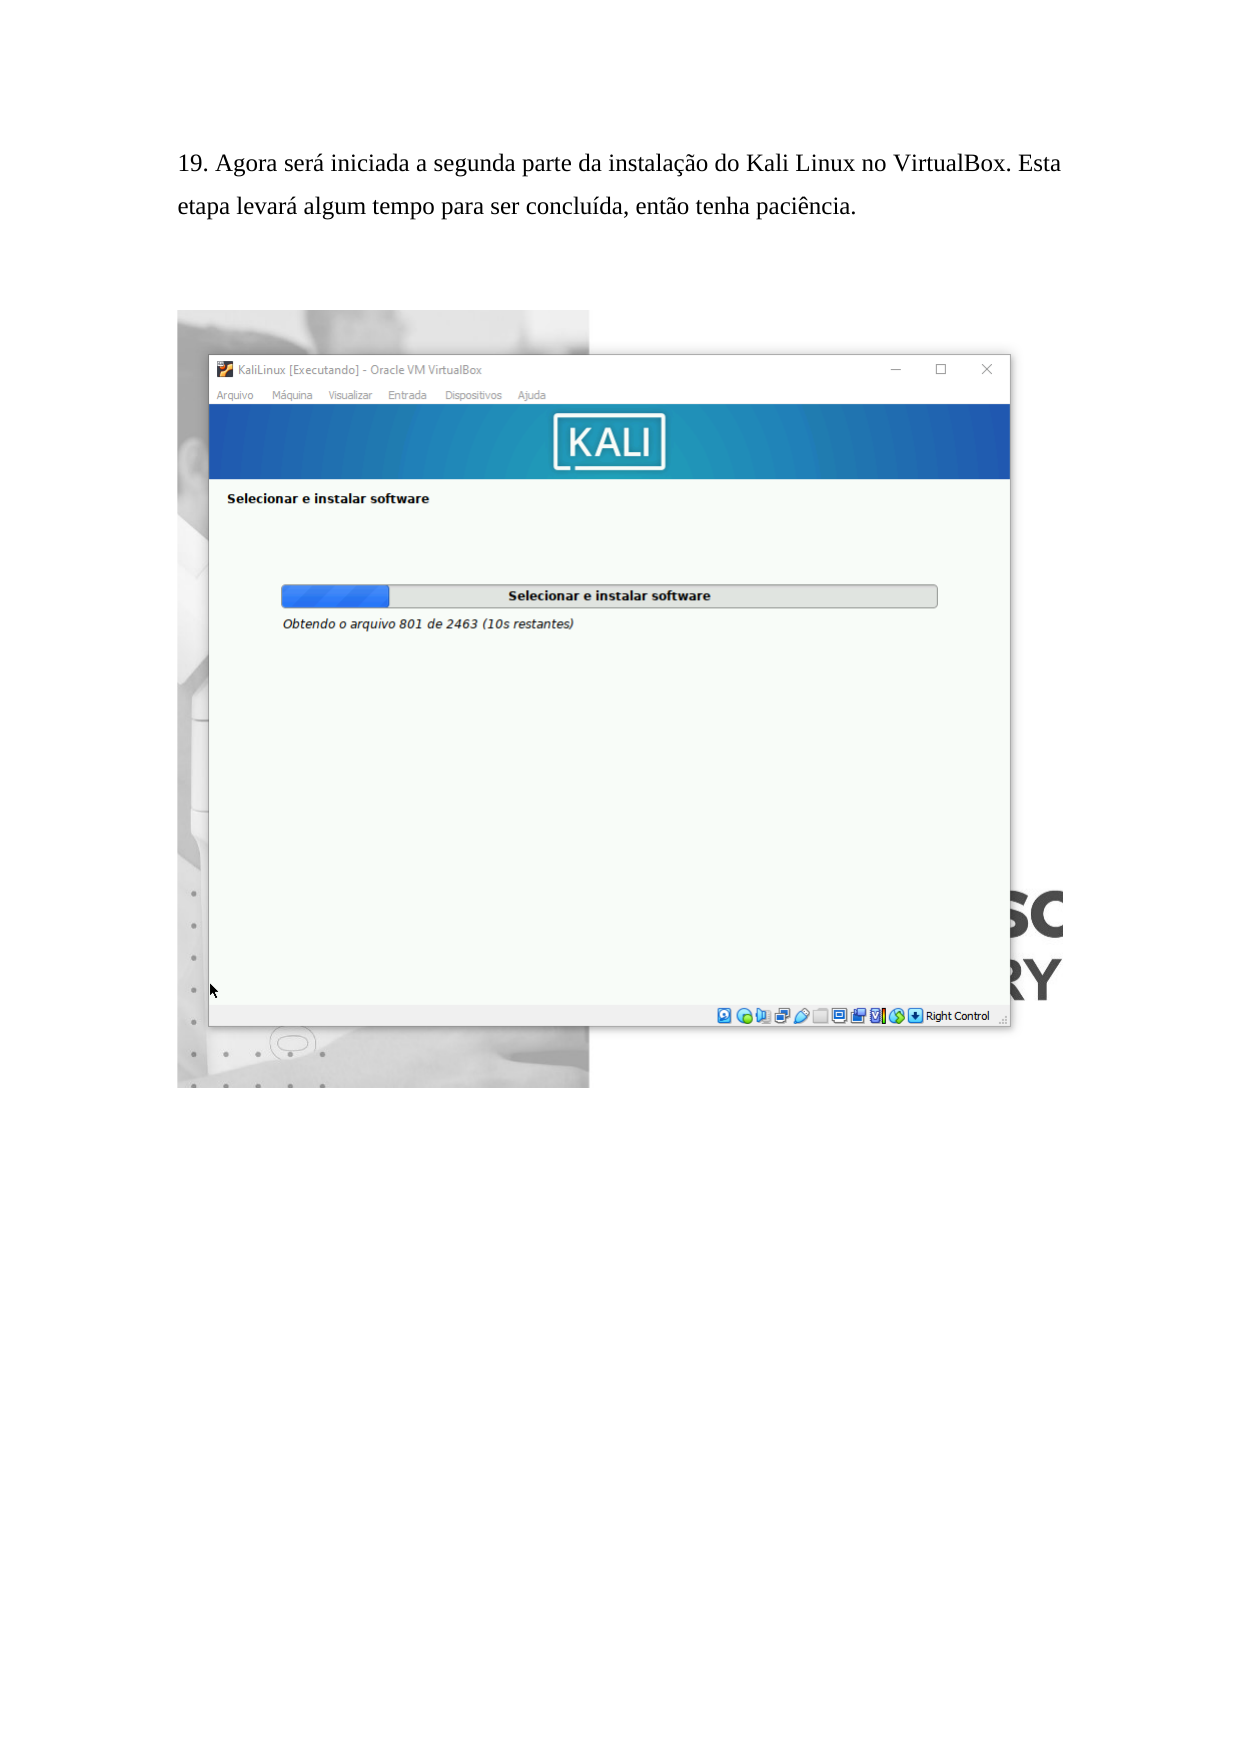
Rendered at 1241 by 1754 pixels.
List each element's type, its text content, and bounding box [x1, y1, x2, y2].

picture [177, 310, 1063, 1088]
text 19. Agora será iniciada a segunda parte da instalação do Kali Linux no VirtualBox. Esta etapa levará algum tempo para ser concluída, então tenha paciência. [177, 148, 1063, 219]
